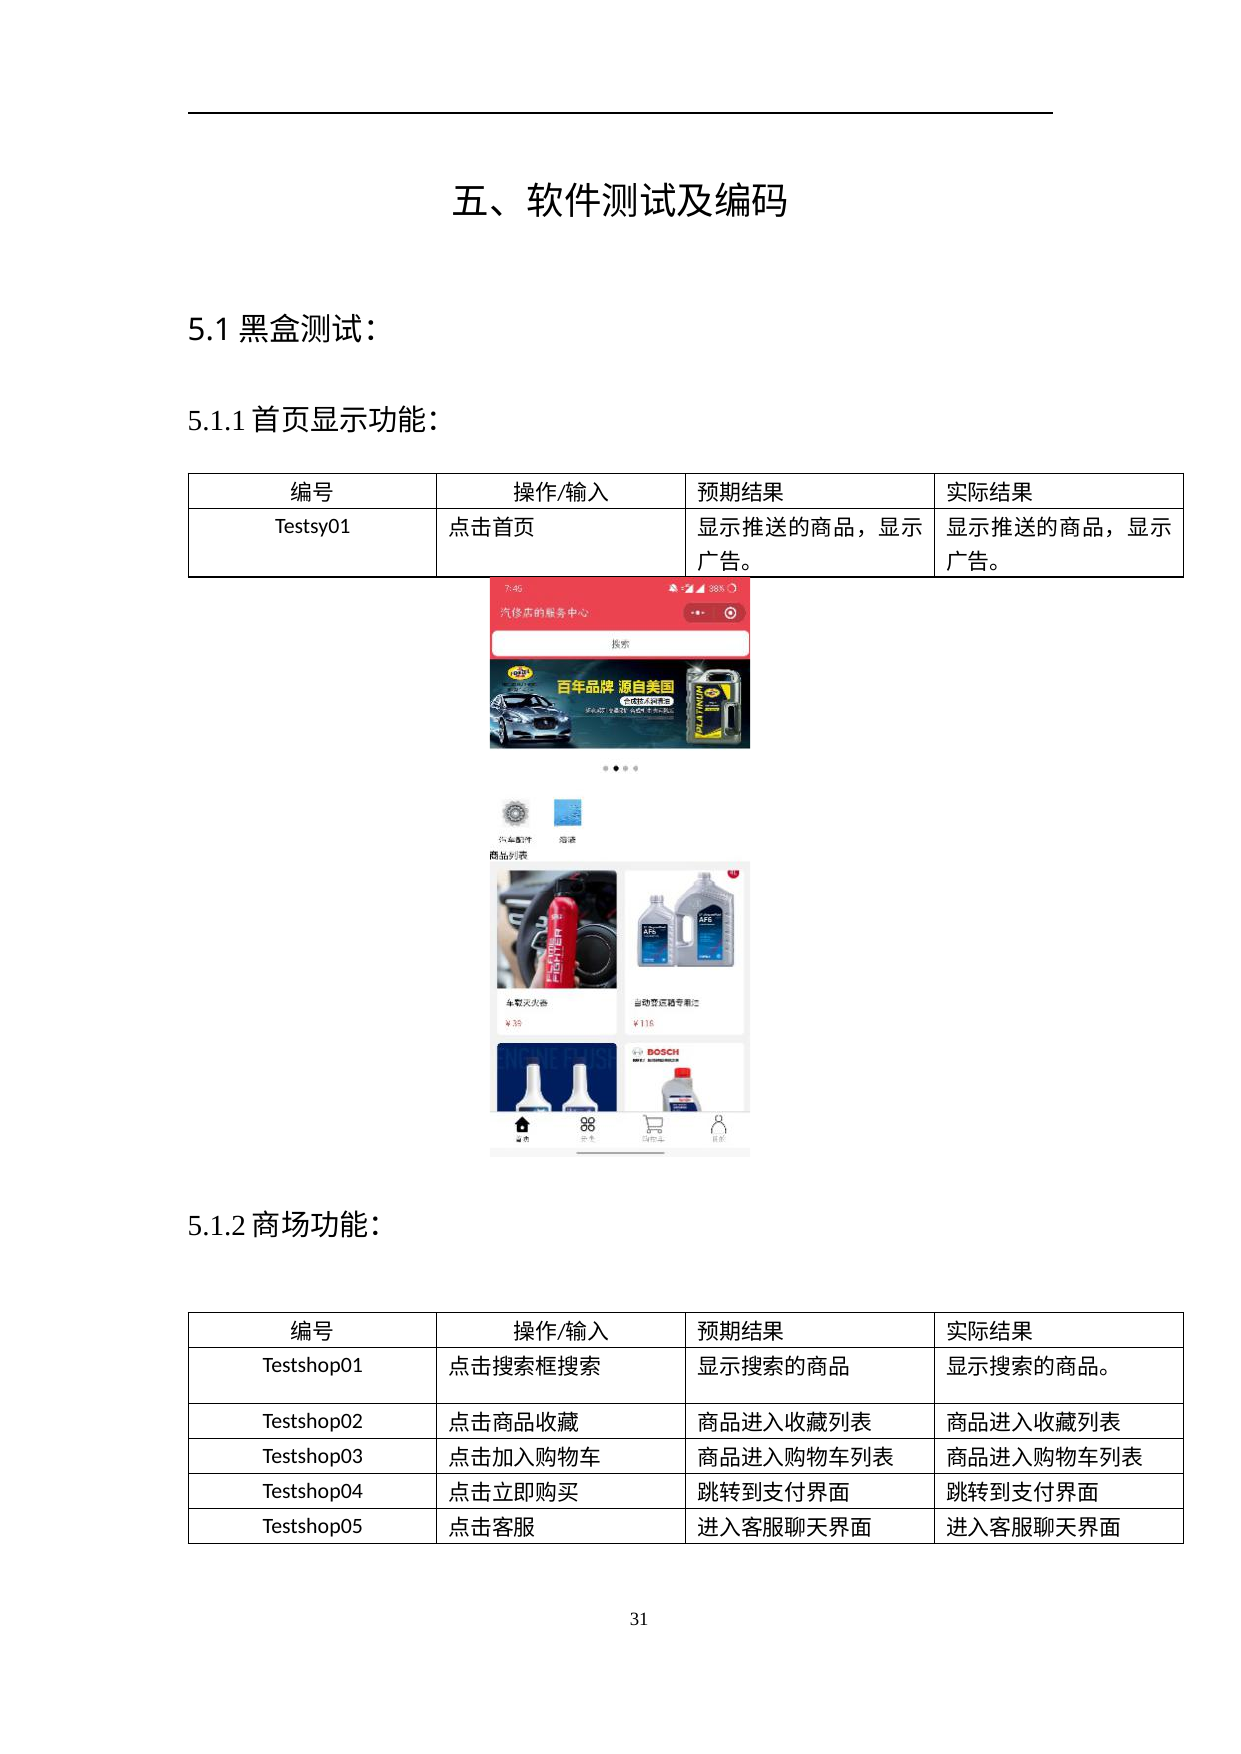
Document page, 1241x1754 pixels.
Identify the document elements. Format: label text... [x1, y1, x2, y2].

table_cell 显示推送的商品，显示广告。 [686, 509, 934, 576]
table_header 操作/输入 [437, 1313, 685, 1347]
table_header 实际结果 [935, 474, 1183, 507]
table_cell Testshop01 [189, 1348, 436, 1403]
table_cell 跳转到支付界面 [686, 1474, 934, 1508]
table_cell 点击搜索框搜索 [437, 1348, 685, 1403]
table_cell 点击首页 [437, 509, 685, 576]
table_cell Testshop02 [189, 1404, 436, 1438]
table_cell 显示推送的商品，显示广告。 [935, 509, 1183, 576]
subtitle 5.1黑盒测试： [187, 293, 1053, 361]
table_cell Testshop04 [189, 1474, 436, 1508]
table_cell Testsy01 [189, 509, 436, 576]
subtitle 五、软件测试及编码 [187, 164, 1053, 232]
table_cell 跳转到支付界面 [935, 1474, 1183, 1508]
table_cell 商品进入购物车列表 [935, 1439, 1183, 1473]
subtitle 5.1.1首页显示功能： [187, 383, 1053, 451]
table_cell 点击加入购物车 [437, 1439, 685, 1473]
table_cell 点击商品收藏 [437, 1404, 685, 1438]
table_cell 显示搜索的商品。 [935, 1348, 1183, 1403]
table_cell Testshop03 [189, 1439, 436, 1473]
picture [489, 577, 751, 1157]
table_cell 进入客服聊天界面 [935, 1509, 1183, 1543]
table_header 实际结果 [935, 1313, 1183, 1347]
table_cell 进入客服聊天界面 [686, 1509, 934, 1543]
table_cell 商品进入收藏列表 [935, 1404, 1183, 1438]
table_header 预期结果 [686, 1313, 934, 1347]
table_cell 点击客服 [437, 1509, 685, 1543]
table_header 预期结果 [686, 474, 934, 507]
table_cell 商品进入购物车列表 [686, 1439, 934, 1473]
table_header 编号 [189, 1313, 436, 1347]
table_cell Testshop05 [189, 1509, 436, 1543]
table_cell 商品进入收藏列表 [686, 1404, 934, 1438]
table_header 操作/输入 [437, 474, 685, 507]
table_header 编号 [189, 474, 436, 507]
subtitle 5.1.2商场功能： [187, 1189, 1053, 1257]
table_cell 显示搜索的商品 [686, 1348, 934, 1403]
table_cell 点击立即购买 [437, 1474, 685, 1508]
